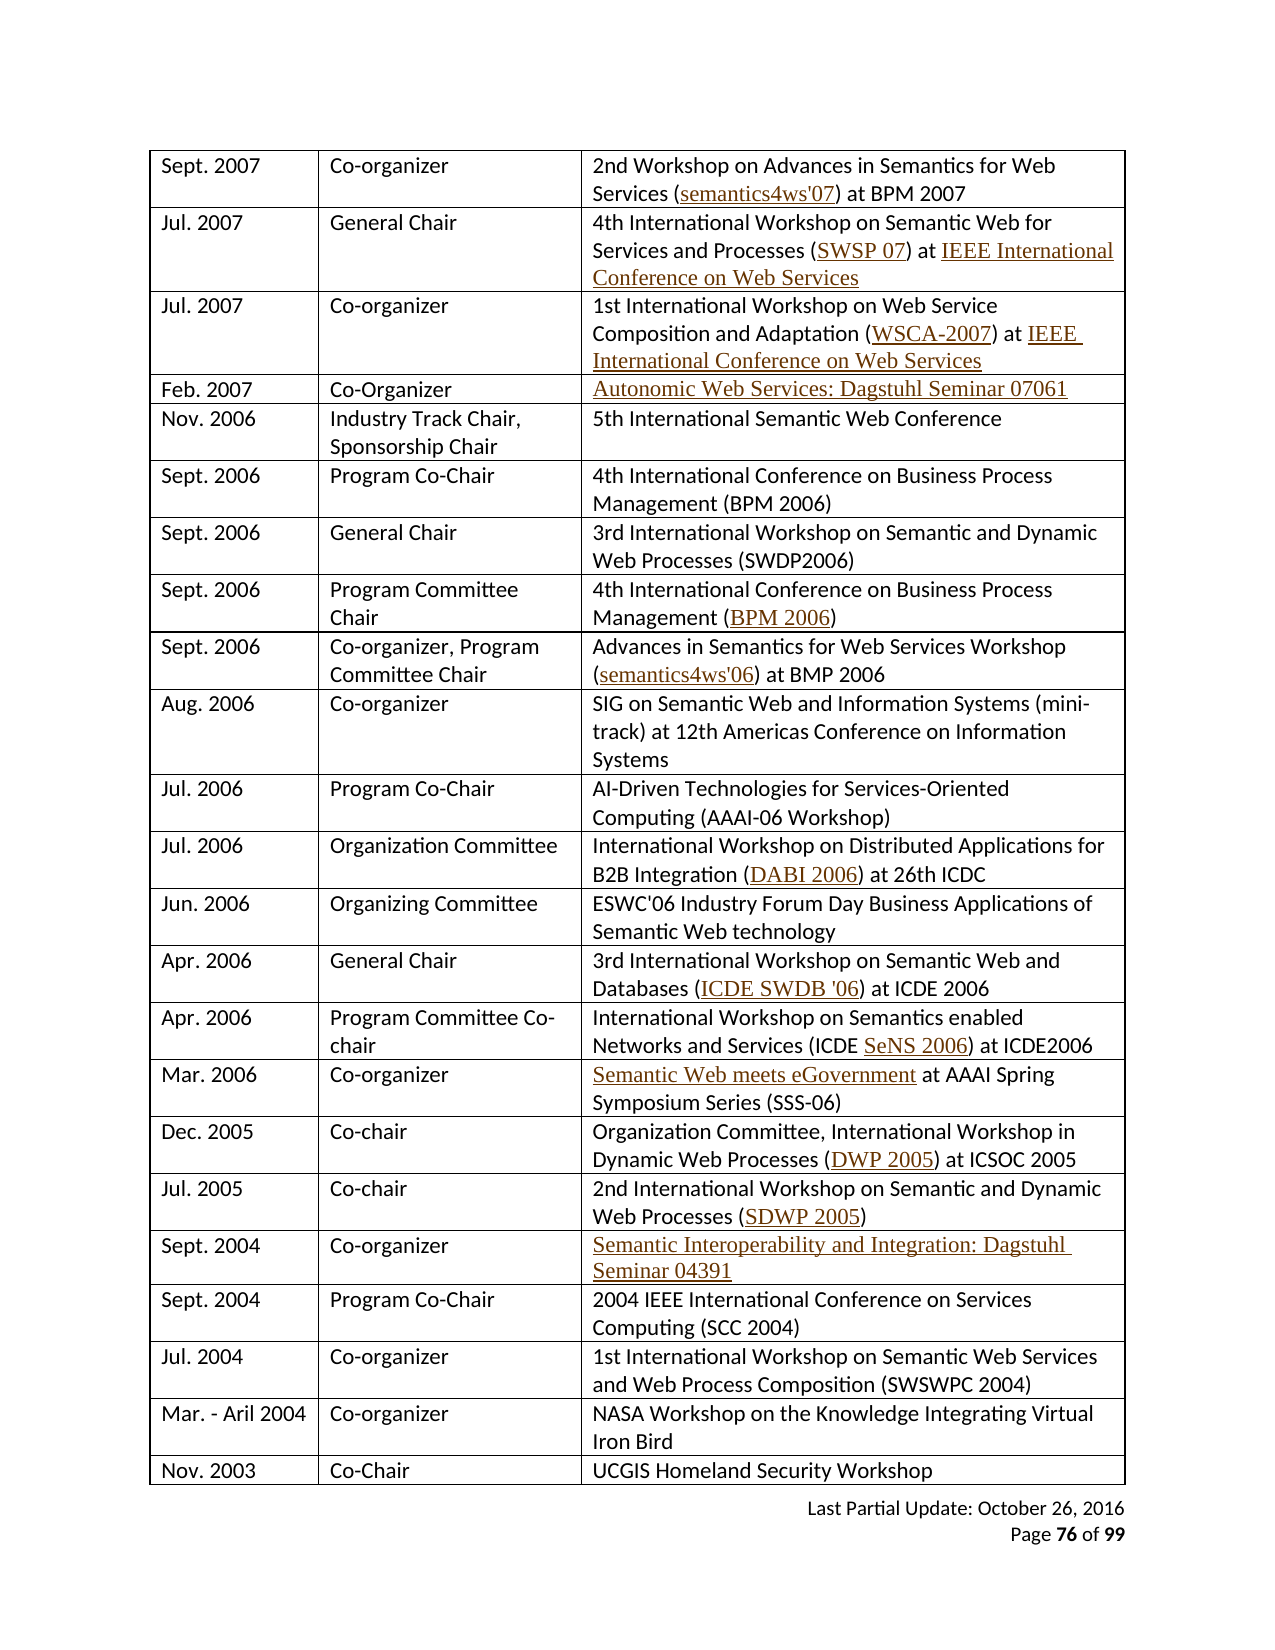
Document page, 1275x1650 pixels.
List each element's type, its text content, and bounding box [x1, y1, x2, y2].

table_cell 5th International Semantic Web Conference [582, 404, 1124, 460]
table_cell Co-Organizer [319, 375, 581, 403]
table_cell International Workshop on Semantics enabled Networks and Services (ICDE SeNS 2006) at ICDE2006 [582, 1003, 1124, 1059]
table_cell Jul. 2006 [151, 832, 318, 888]
table_cell Apr. 2006 [151, 1003, 318, 1059]
table_cell Co-organizer [319, 1342, 581, 1398]
table_cell Co-organizer [319, 292, 581, 374]
table_cell Apr. 2006 [151, 946, 318, 1002]
table_cell Program Co-Chair [319, 775, 581, 831]
table_cell NASA Workshop on the Knowledge Integrating Virtual Iron Bird [582, 1399, 1124, 1455]
table_cell 3rd International Workshop on Semantic Web and Databases (ICDE SWDB '06) at ICDE 2006 [582, 946, 1124, 1002]
table_cell Nov. 2006 [151, 404, 318, 460]
table_cell Advances in Semantics for Web Services Workshop (semantics4ws'06) at BMP 2006 [582, 633, 1124, 688]
table_cell Mar. - Aril 2004 [151, 1399, 318, 1455]
table_cell 4th International Conference on Business Process Management (BPM 2006) [582, 461, 1124, 517]
table_cell Program Committee Chair [319, 575, 581, 631]
table_cell International Workshop on Distributed Applications for B2B Integration (DABI 2006) at 26th ICDC [582, 832, 1124, 888]
table_cell Co-organizer [319, 1060, 581, 1116]
table_cell Semantic Web meets eGovernment at AAAI Spring Symposium Series (SSS-06) [582, 1060, 1124, 1116]
table_cell 4th International Conference on Business Process Management (BPM 2006) [582, 575, 1124, 631]
table_cell Sept. 2006 [151, 461, 318, 517]
table_cell Sept. 2006 [151, 518, 318, 574]
table_cell 2nd International Workshop on Semantic and Dynamic Web Processes (SDWP 2005) [582, 1174, 1124, 1230]
table_cell Feb. 2007 [151, 375, 318, 403]
table_cell Autonomic Web Services: Dagstuhl Seminar 07061 [582, 375, 1124, 403]
table_cell Co-chair [319, 1117, 581, 1173]
table_cell UCGIS Homeland Security Workshop [582, 1456, 1124, 1484]
table_cell Mar. 2006 [151, 1060, 318, 1116]
table_cell Sept. 2006 [151, 633, 318, 688]
table_cell Program Co-Chair [319, 1285, 581, 1341]
table_cell 2nd Workshop on Advances in Semantics for Web Services (semantics4ws'07) at BPM 2007 [582, 151, 1124, 207]
table_cell Semantic Interoperability and Integration: Dagstuhl Seminar 04391 [582, 1231, 1124, 1284]
table_cell Sept. 2004 [151, 1285, 318, 1341]
table_cell 4th International Workshop on Semantic Web for Services and Processes (SWSP 07) at IEEE International Conference on Web Services [582, 208, 1124, 291]
table_cell Co-organizer [319, 151, 581, 207]
table_cell Program Committee Co-chair [319, 1003, 581, 1059]
table_cell Jul. 2004 [151, 1342, 318, 1398]
table_cell Nov. 2003 [151, 1456, 318, 1484]
table_cell General Chair [319, 518, 581, 574]
table_cell Co-organizer [319, 1231, 581, 1284]
table_cell Program Co-Chair [319, 461, 581, 517]
table_cell 1st International Workshop on Semantic Web Services and Web Process Composition (SWSWPC 2004) [582, 1342, 1124, 1398]
table_cell Organizing Committee [319, 889, 581, 945]
table_cell Organization Committee, International Workshop in Dynamic Web Processes (DWP 2005) at ICSOC 2005 [582, 1117, 1124, 1173]
table_cell Sept. 2007 [151, 151, 318, 207]
table_cell Jul. 2006 [151, 775, 318, 831]
table_cell 2004 IEEE International Conference on Services Computing (SCC 2004) [582, 1285, 1124, 1341]
table_cell General Chair [319, 208, 581, 291]
table_cell SIG on Semantic Web and Information Systems (mini-track) at 12th Americas Conference on Information Systems [582, 690, 1124, 773]
table_cell Industry Track Chair, Sponsorship Chair [319, 404, 581, 460]
table_cell Jul. 2007 [151, 292, 318, 374]
table_cell Co-organizer, Program Committee Chair [319, 633, 581, 688]
table_cell 3rd International Workshop on Semantic and Dynamic Web Processes (SWDP2006) [582, 518, 1124, 574]
table_cell Co-organizer [319, 1399, 581, 1455]
table_cell ESWC'06 Industry Forum Day Business Applications of Semantic Web technology [582, 889, 1124, 945]
table_cell Organization Committee [319, 832, 581, 888]
table_cell General Chair [319, 946, 581, 1002]
table_cell Co-organizer [319, 690, 581, 773]
table_cell Co-chair [319, 1174, 581, 1230]
table_cell 1st International Workshop on Web Service Composition and Adaptation (WSCA-2007) at IEEE International Conference on Web Services [582, 292, 1124, 374]
table_cell Sept. 2004 [151, 1231, 318, 1284]
table_cell Co-Chair [319, 1456, 581, 1484]
table_cell AI-Driven Technologies for Services-Oriented Computing (AAAI-06 Workshop) [582, 775, 1124, 831]
table_cell Dec. 2005 [151, 1117, 318, 1173]
table_cell Sept. 2006 [151, 575, 318, 631]
table_cell Aug. 2006 [151, 690, 318, 773]
table_cell Jul. 2007 [151, 208, 318, 291]
table_cell Jun. 2006 [151, 889, 318, 945]
table_cell Jul. 2005 [151, 1174, 318, 1230]
